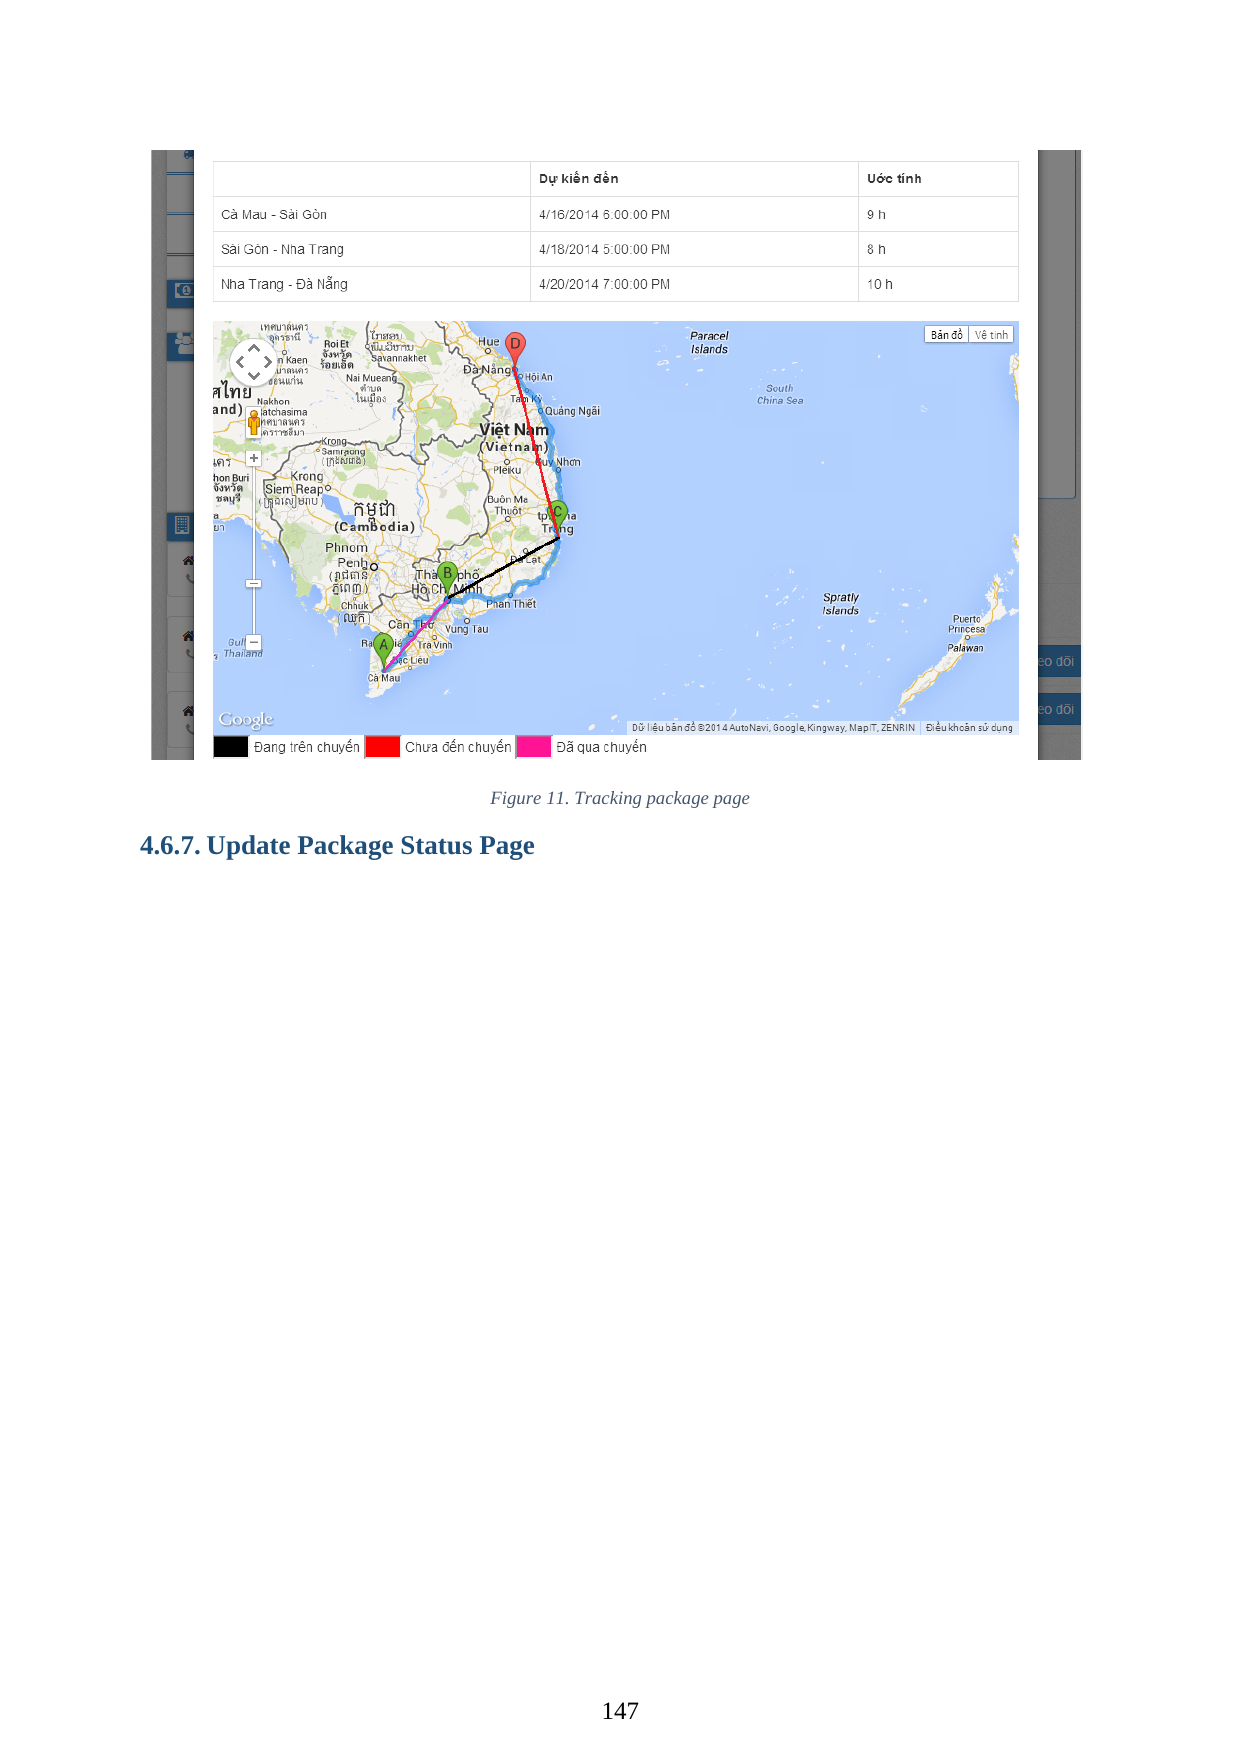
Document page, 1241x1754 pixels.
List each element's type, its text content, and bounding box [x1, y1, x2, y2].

text Figure . Tracking package page [150, 787, 1090, 808]
picture [151, 150, 1089, 768]
subtitle Update Package Status Page [201, 829, 1090, 861]
